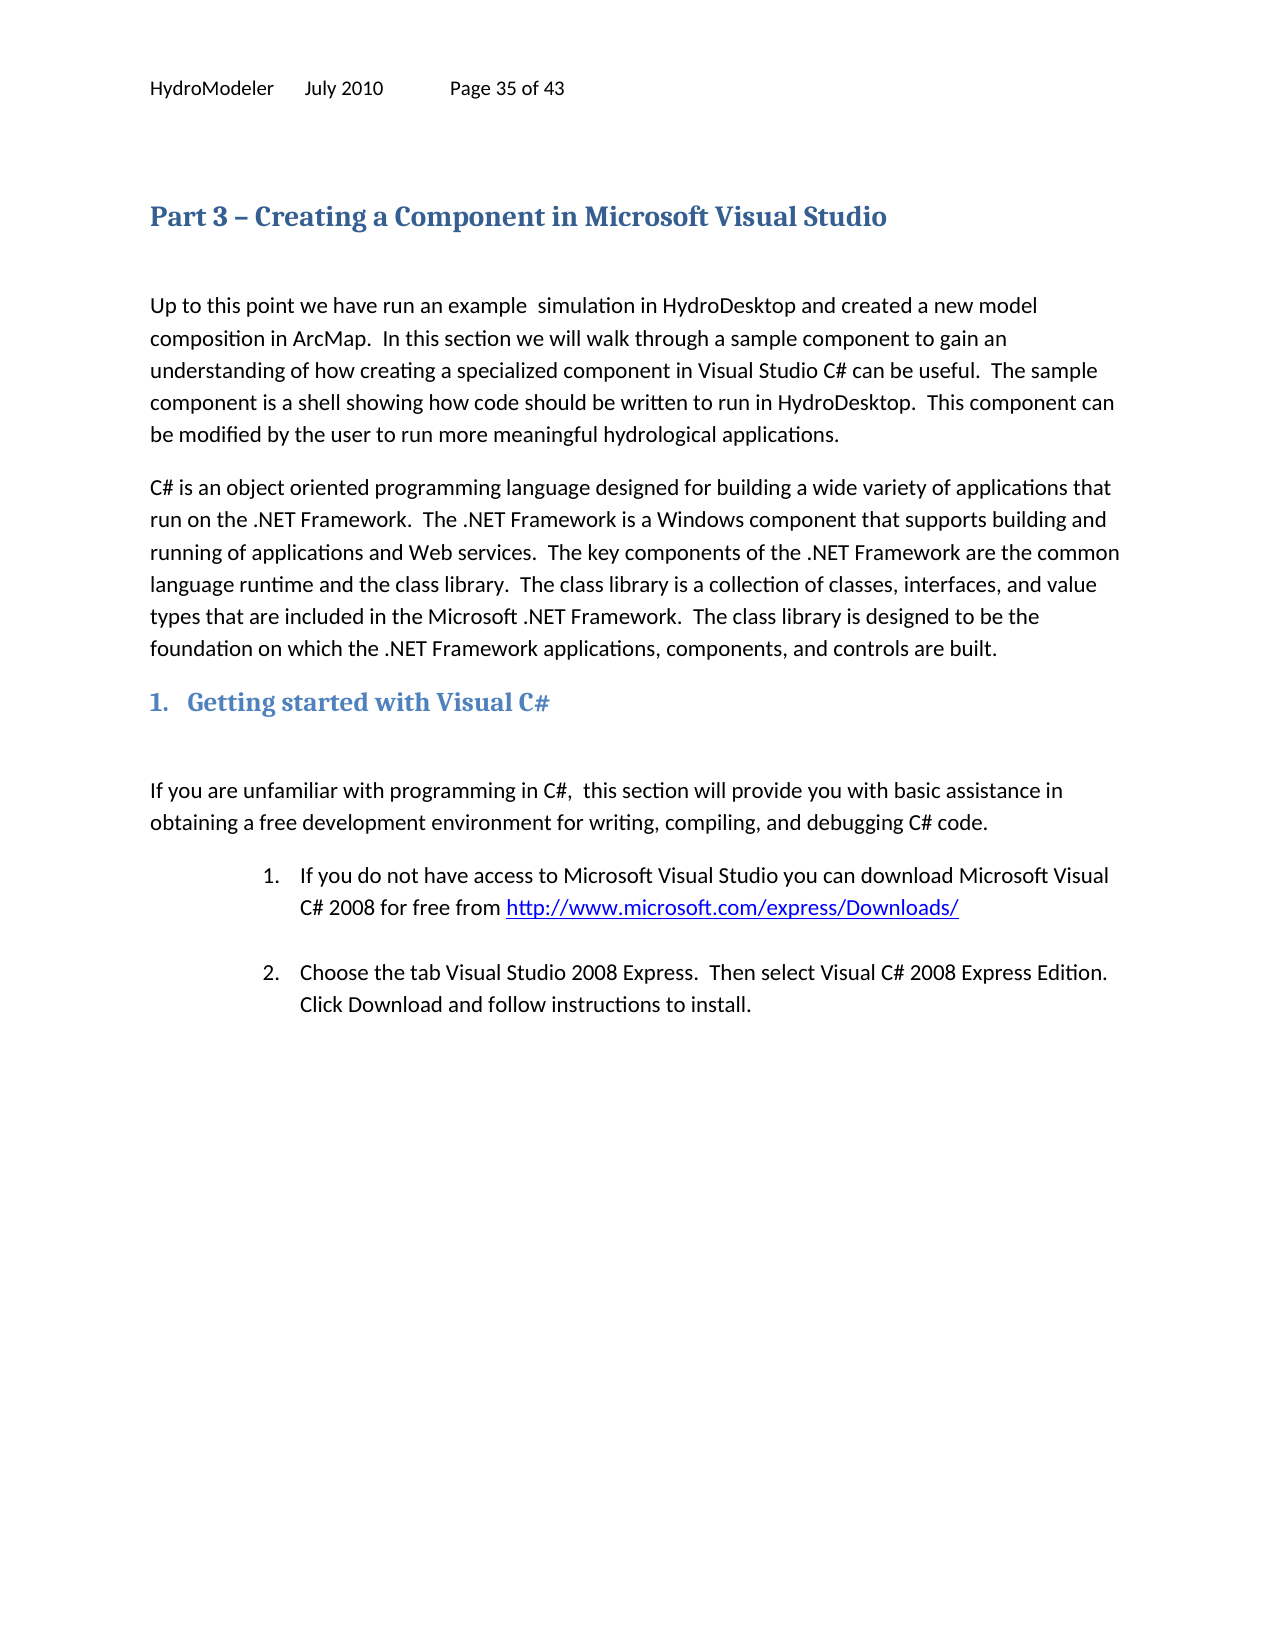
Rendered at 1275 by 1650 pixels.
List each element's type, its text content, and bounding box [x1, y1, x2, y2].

text Up to this point we have run an example simulation in HydroDesktop and created a new model composition in ArcMap. In this section we will walk through a sample component to gain an understanding of how creating a specialized component in Visual Studio C# can be useful. The sample component is a shell showing how code should be written to run in HydroDesktop. This component can be modified by the user to run more meaningful hydrological applications. [150, 292, 1125, 448]
text If you are unfamiliar with programming in C#, this section will provide you with basic assistance in obtaining a free development environment for writing, compiling, and debugging C# code. [150, 776, 1125, 836]
list If you do not have access to Microsoft Visual Studio you can download Microsoft Visual C# 2008 for free from http://www.microsoft.com/express/Downloads/ [262, 861, 1125, 921]
list Choose the tab Visual Studio 2008 Express. Then select Visual C# 2008 Express Edition. Click Download and follow instructions to install. [262, 958, 1125, 1018]
text C# is an object oriented programming language designed for building a wide variety of applications that run on the .NET Framework. The .NET Framework is a Windows component that supports building and running of applications and Web services. The key components of the .NET Framework are the common language runtime and the class library. The class library is a collection of classes, interfaces, and value types that are included in the Microsoft .NET Framework. The class library is designed to be the foundation on which the .NET Framework applications, components, and controls are built. [150, 473, 1125, 662]
subtitle Getting started with Visual C# [150, 687, 1125, 718]
subtitle Part 3 – Creating a Component in Microsoft Visual Studio [150, 200, 1125, 233]
